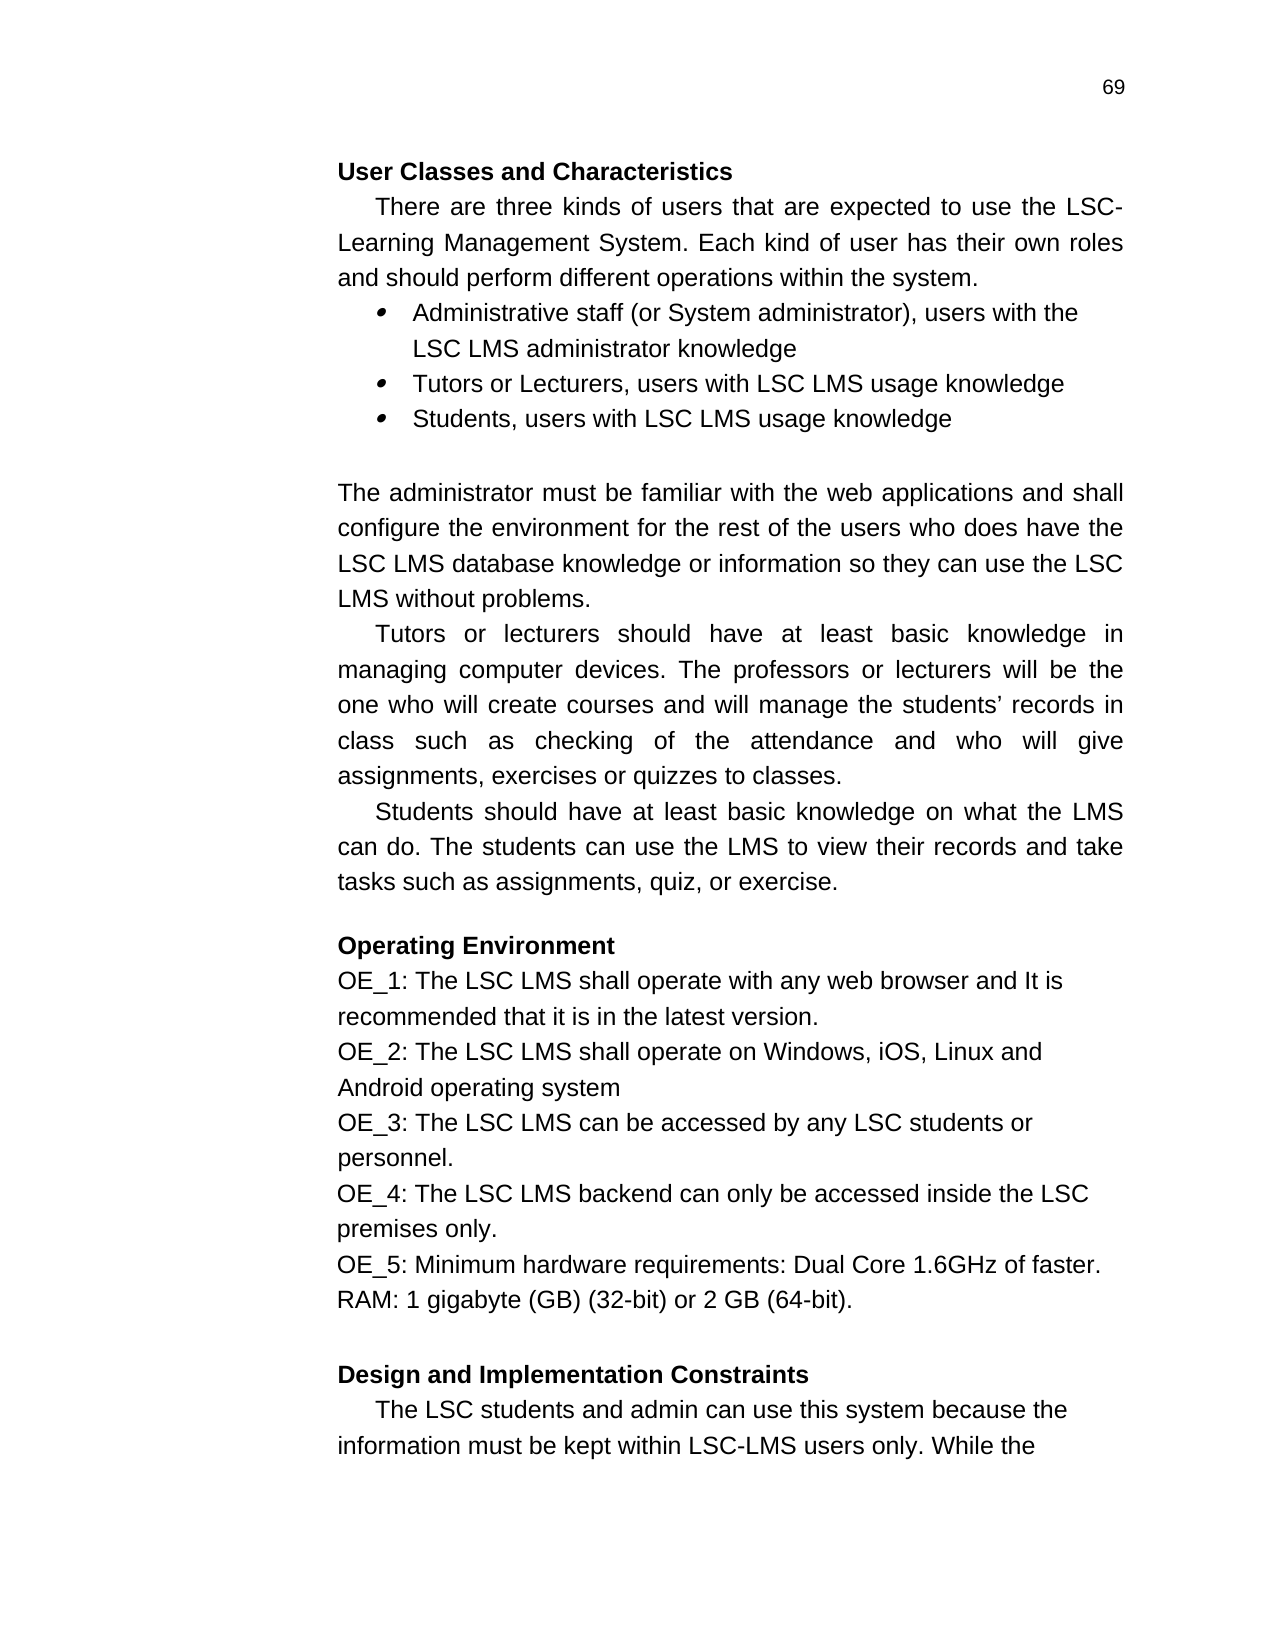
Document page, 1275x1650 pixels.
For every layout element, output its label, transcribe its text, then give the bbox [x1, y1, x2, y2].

subtitle User Classes and Characteristics [337, 150, 1125, 185]
text OE_1: The LSC LMS shall operate with any web browser and It is recommended that it is in the latest version. OE_2: The LSC LMS shall operate on Windows, iOS, Linux and Android operating system OE_3: The LSC LMS can be accessed by any LSC students or personnel. [337, 959, 1125, 1172]
text There are three kinds of users that are expected to use the LSC-Learning Management System. Each kind of user has their own roles and should perform different operations within the system. [337, 185, 1125, 292]
text The administrator must be familiar with the web applications and shall configure the environment for the rest of the users who does have the LSC LMS database knowledge or information so they can use the LSC LMS without problems. [337, 471, 1125, 613]
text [337, 1389, 1125, 1459]
list Administrative staff (or System administrator), users with the LSC LMS administrator knowledge [375, 292, 1125, 362]
text Tutors or lecturers should have at least basic knowledge in managing computer devices. The professors or lecturers will be the one who will create courses and will manage the students’ records in class such as checking of the attendance and who will give assignments, exercises or quizzes to classes. [337, 613, 1125, 790]
list Tutors or Lecturers, users with LSC LMS usage knowledge [375, 362, 1125, 398]
list Students, users with LSC LMS usage knowledge [375, 398, 1125, 433]
subtitle Design and Implementation Constraints [337, 1353, 1125, 1389]
text Students should have at least basic knowledge on what the LMS can do. The students can use the LMS to view their records and take tasks such as assignments, quiz, or exercise. [337, 790, 1125, 896]
text OE_4: The LSC LMS backend can only be accessed inside the LSC premises only. OE_5: Minimum hardware requirements: Dual Core 1.6GHz of faster. RAM: 1 gigabyte (GB) (32-bit) or 2 GB (64-bit). [337, 1172, 1125, 1314]
subtitle Operating Environment [337, 924, 1125, 959]
